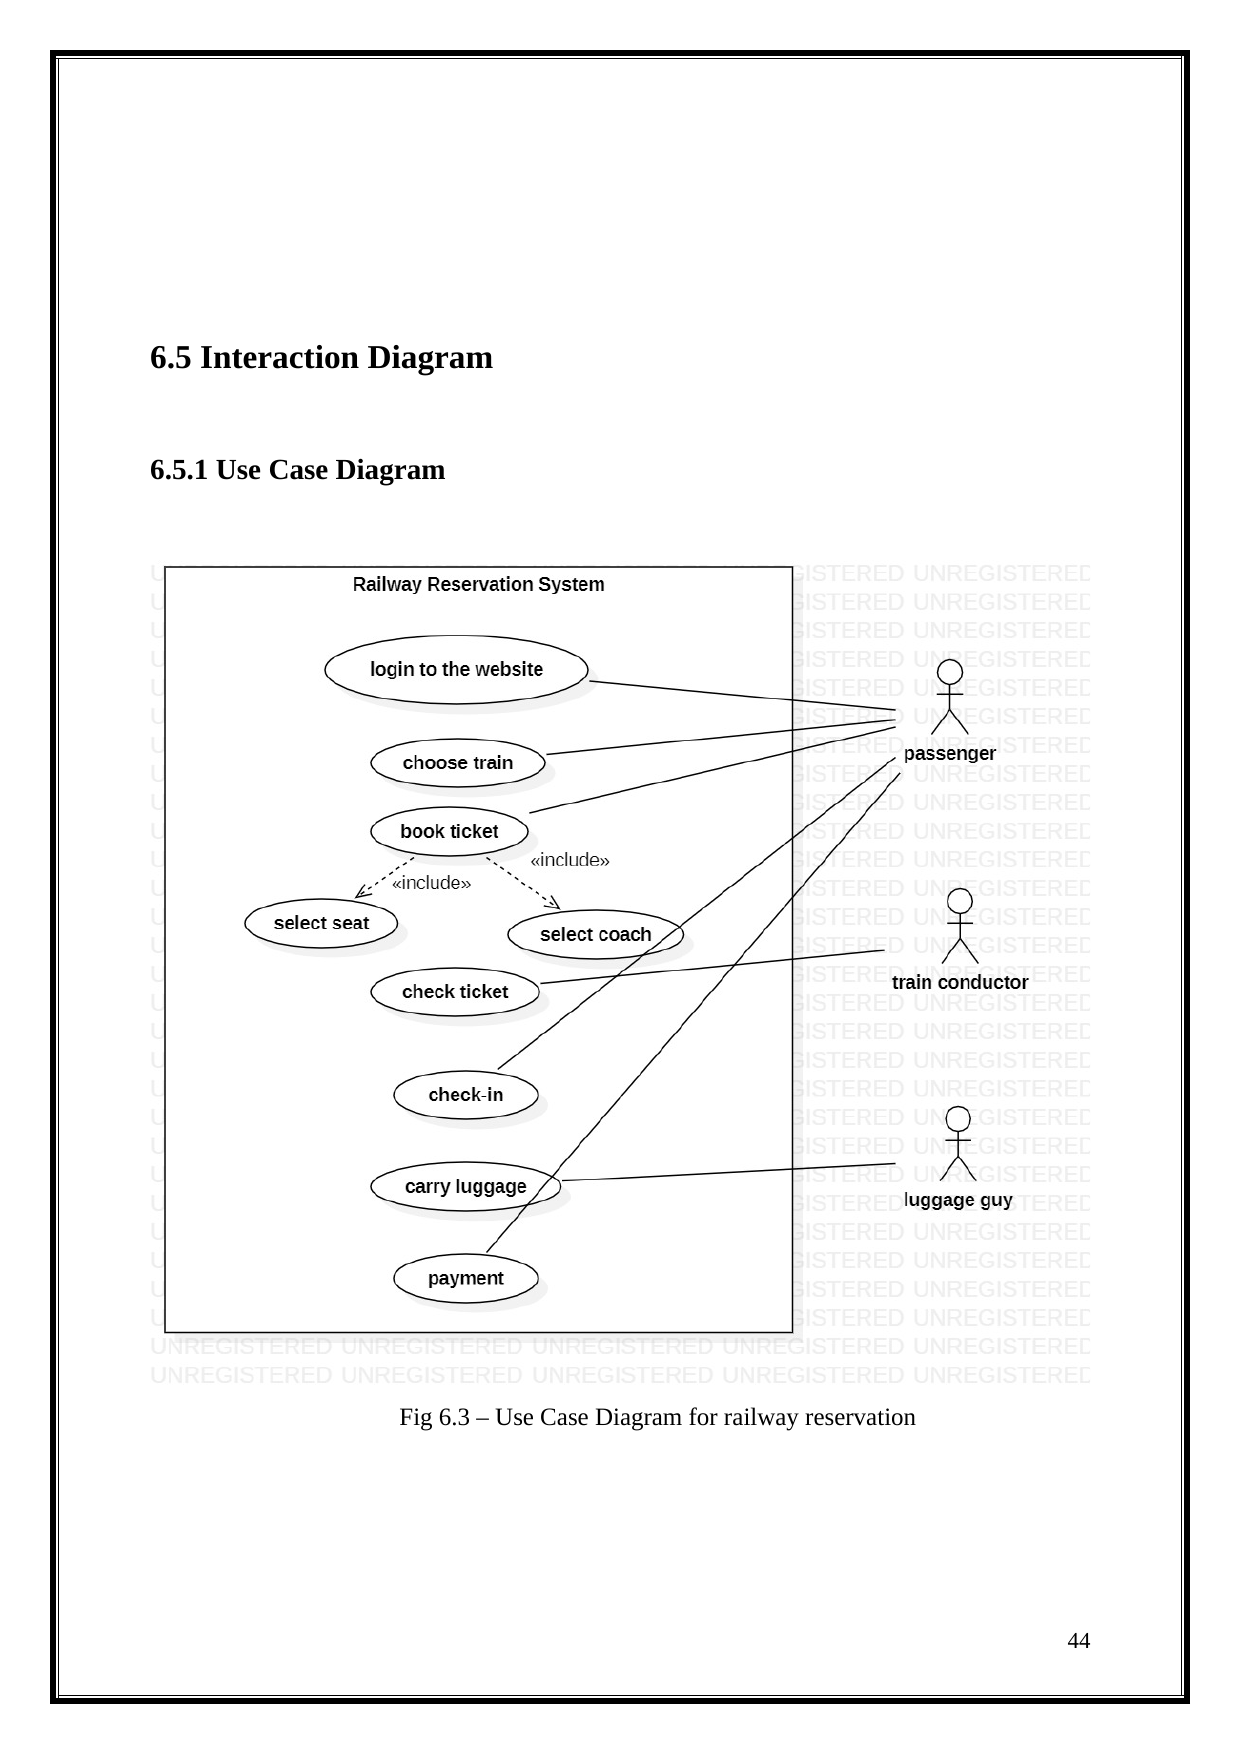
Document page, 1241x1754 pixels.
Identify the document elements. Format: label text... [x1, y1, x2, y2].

text Fig 6.3 – Use Case Diagram for railway reservation [150, 1402, 1090, 1430]
text 6.5 Interaction Diagram [150, 337, 1090, 375]
picture [150, 552, 1091, 1389]
text 6.5.1 Use Case Diagram [150, 452, 1090, 485]
